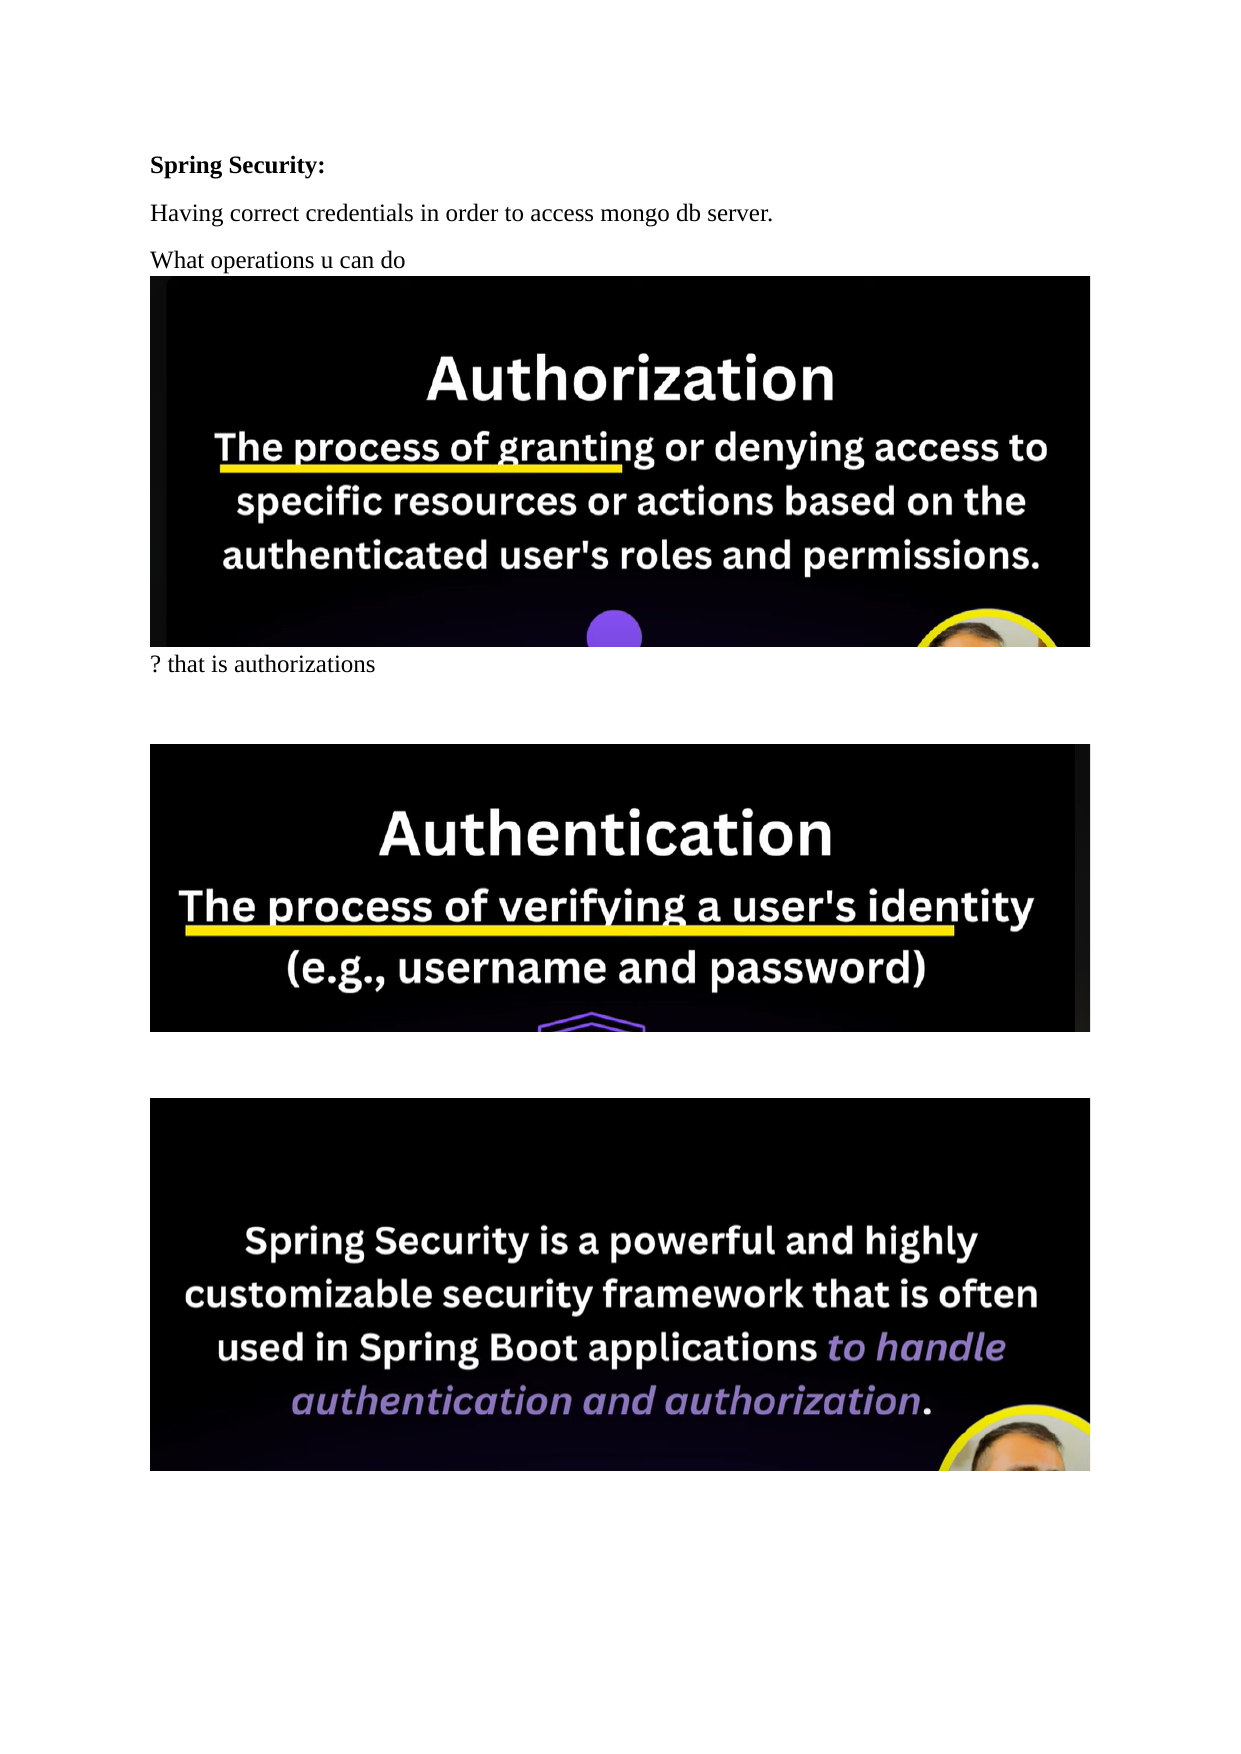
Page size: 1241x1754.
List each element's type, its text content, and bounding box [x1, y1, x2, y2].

picture [150, 744, 1091, 1032]
text What operations u can do ? that is authorizations [150, 647, 1090, 677]
picture [150, 1098, 1091, 1471]
picture [150, 276, 1091, 647]
text Spring Security: [150, 150, 1090, 179]
text What operations u can do ? that is authorizations [150, 245, 1090, 276]
text Having correct credentials in order to access mongo db server. [150, 198, 1090, 226]
